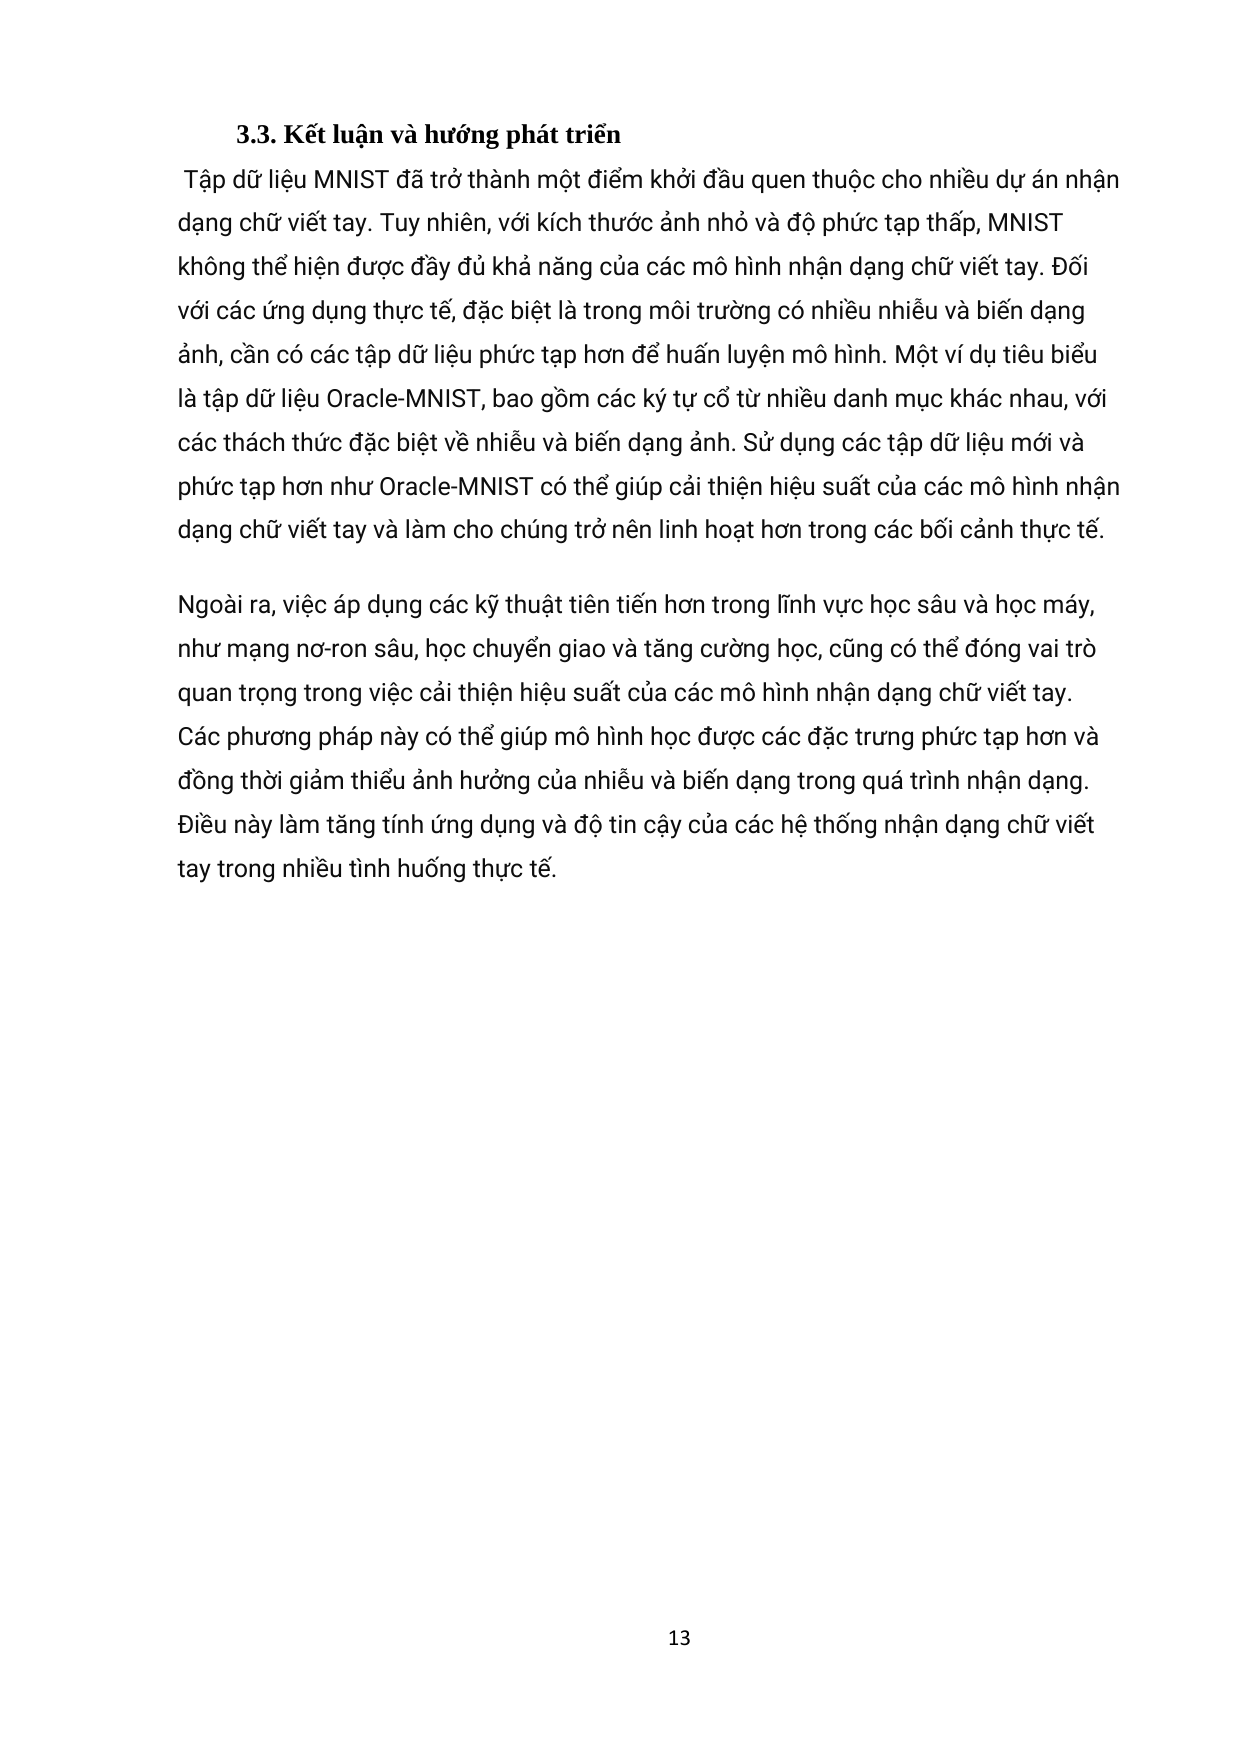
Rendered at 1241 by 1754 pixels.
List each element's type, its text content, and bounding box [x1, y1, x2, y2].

text Tập dữ liệu MNIST đã trở thành một điểm khởi đầu quen thuộc cho nhiều dự án nhận dạng chữ viết tay. Tuy nhiên, với kích thước ảnh nhỏ và độ phức tạp thấp, MNIST không thể hiện được đầy đủ khả năng của các mô hình nhận dạng chữ viết tay. Đối với các ứng dụng thực tế, đặc biệt là trong môi trường có nhiều nhiễu và biến dạng ảnh, cần có các tập dữ liệu phức tạp hơn để huấn luyện mô hình. Một ví dụ tiêu biểu là tập dữ liệu Oracle-MNIST, bao gồm các ký tự cổ từ nhiều danh mục khác nhau, với các thách thức đặc biệt về nhiễu và biến dạng ảnh. Sử dụng các tập dữ liệu mới và phức tạp hơn như Oracle-MNIST có thể giúp cải thiện hiệu suất của các mô hình nhận dạng chữ viết tay và làm cho chúng trở nên linh hoạt hơn trong các bối cảnh thực tế. [177, 165, 1122, 545]
text Ngoài ra, việc áp dụng các kỹ thuật tiên tiến hơn trong lĩnh vực học sâu và học máy, như mạng nơ-ron sâu, học chuyển giao và tăng cường học, cũng có thể đóng vai trò quan trọng trong việc cải thiện hiệu suất của các mô hình nhận dạng chữ viết tay. Các phương pháp này có thể giúp mô hình học được các đặc trưng phức tạp hơn và đồng thời giảm thiểu ảnh hưởng của nhiễu và biến dạng trong quá trình nhận dạng. Điều này làm tăng tính ứng dụng và độ tin cậy của các hệ thống nhận dạng chữ viết tay trong nhiều tình huống thực tế. [177, 591, 1122, 883]
subtitle 3.3. Kết luận và hướng phát triển [177, 118, 1122, 149]
